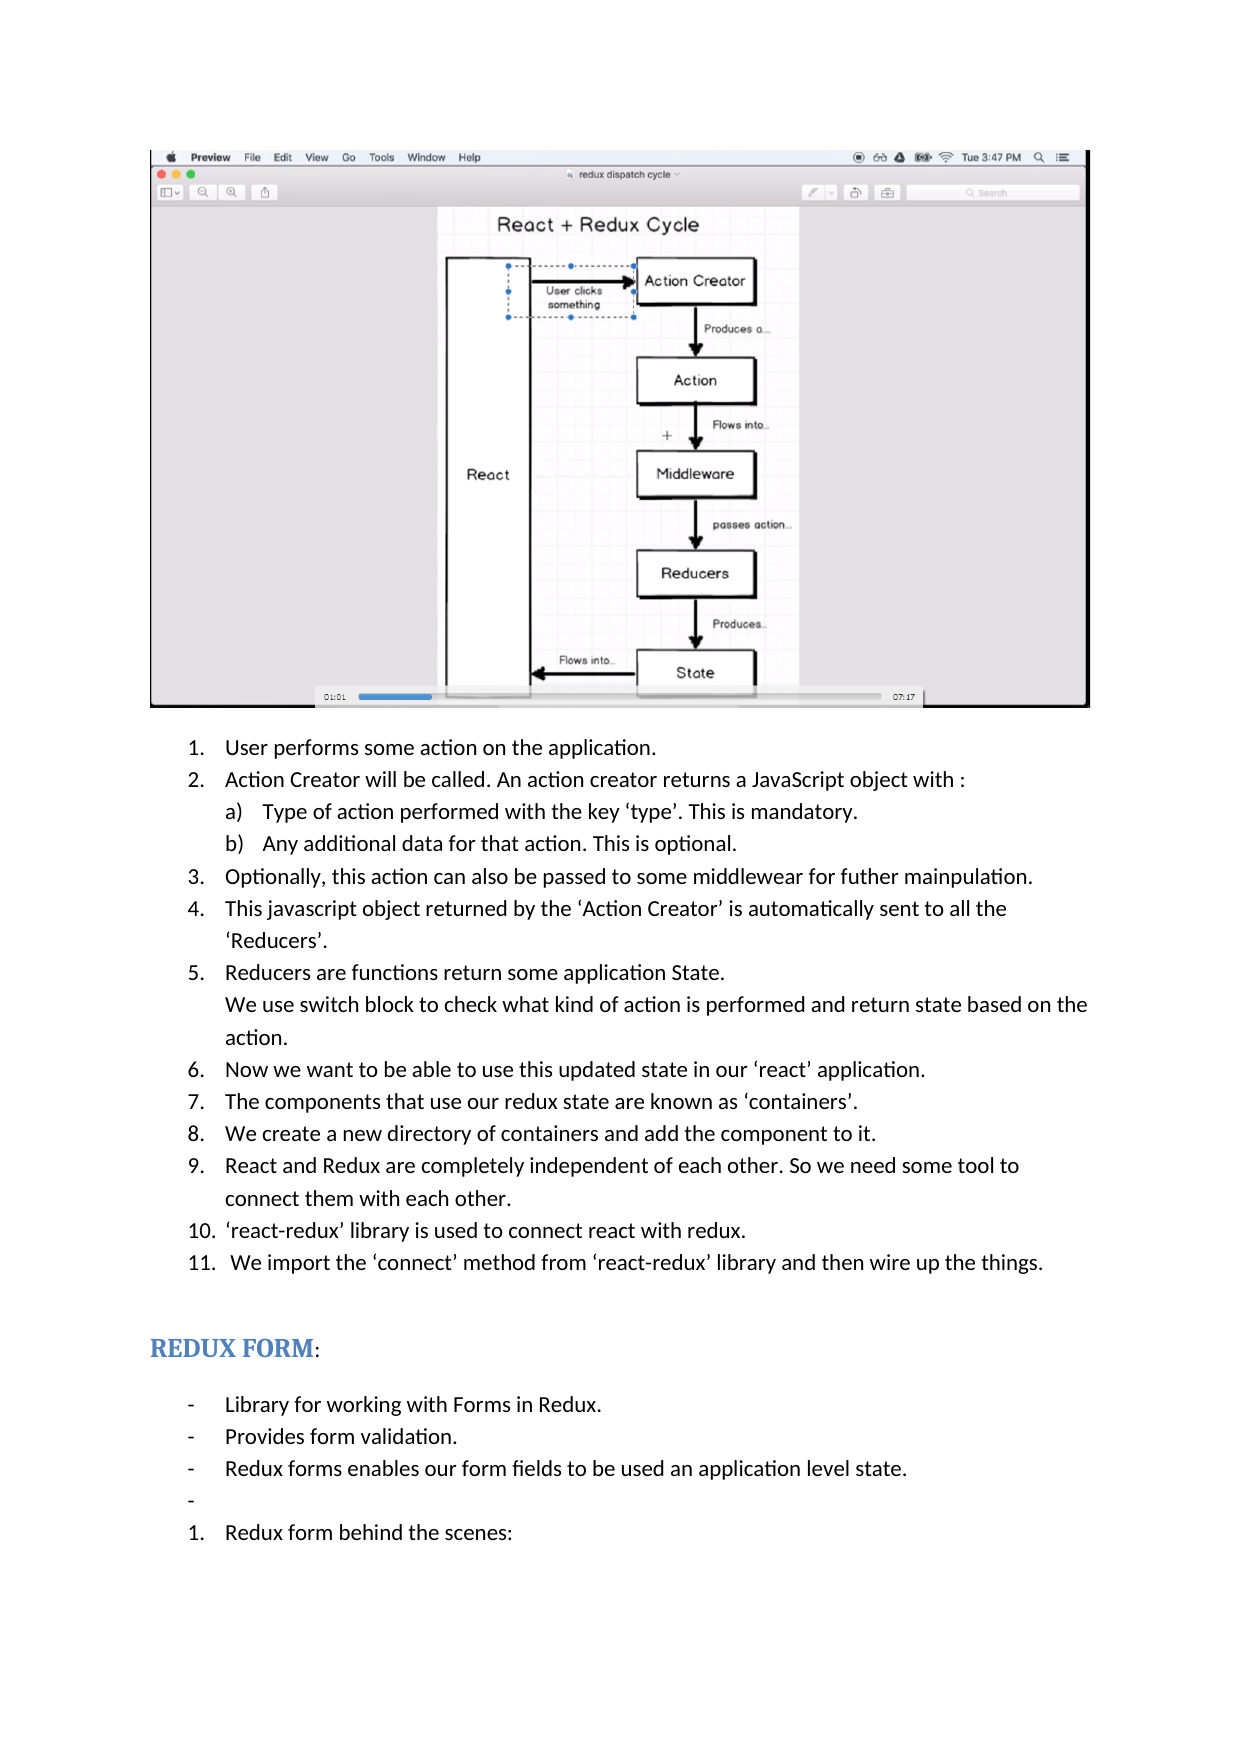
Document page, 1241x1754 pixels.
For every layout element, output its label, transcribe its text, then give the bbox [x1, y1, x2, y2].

list Optionally, this action can also be passed to some middlewear for futher mainpulation. [187, 862, 1090, 890]
list Any additional data for that action. This is optional. [225, 829, 1090, 858]
list This javascript object returned by the ‘Action Creator’ is automatically sent to all the ‘Reducers’. [187, 894, 1090, 954]
text REDUX FORM: [150, 1333, 1090, 1364]
list User performs some action on the application. [187, 733, 1090, 761]
list The components that use our redux state are known as ‘containers’. [187, 1087, 1090, 1115]
list Provides form validation. [187, 1422, 1090, 1450]
list Library for working with Forms in Redux. [187, 1390, 1090, 1418]
list Reducers are functions return some application State. [187, 958, 1090, 986]
list ‘react-redux’ library is used to connect react with redux. [187, 1216, 1090, 1244]
list React and Redux are completely independent of each other. So we need some tool to connect them with each other. [187, 1151, 1090, 1212]
list Now we want to be able to use this updated state in our ‘react’ application. [187, 1055, 1090, 1083]
list Redux form behind the scenes: [187, 1518, 1090, 1547]
list Redux forms enables our form fields to be used an application level state. [187, 1454, 1090, 1482]
list We use switch block to check what kind of action is performed and return state based on the action. [225, 991, 1090, 1051]
list Action Creator will be called. An action creator returns a JavaScript object with : [187, 765, 1090, 793]
list We create a new directory of containers and add the component to it. [187, 1119, 1090, 1147]
list We import the ‘connect’ method from ‘react-redux’ library and then wire up the things. [187, 1248, 1090, 1276]
picture [150, 150, 1091, 708]
list Type of action performed with the key ‘type’. This is mandatory. [225, 797, 1090, 825]
